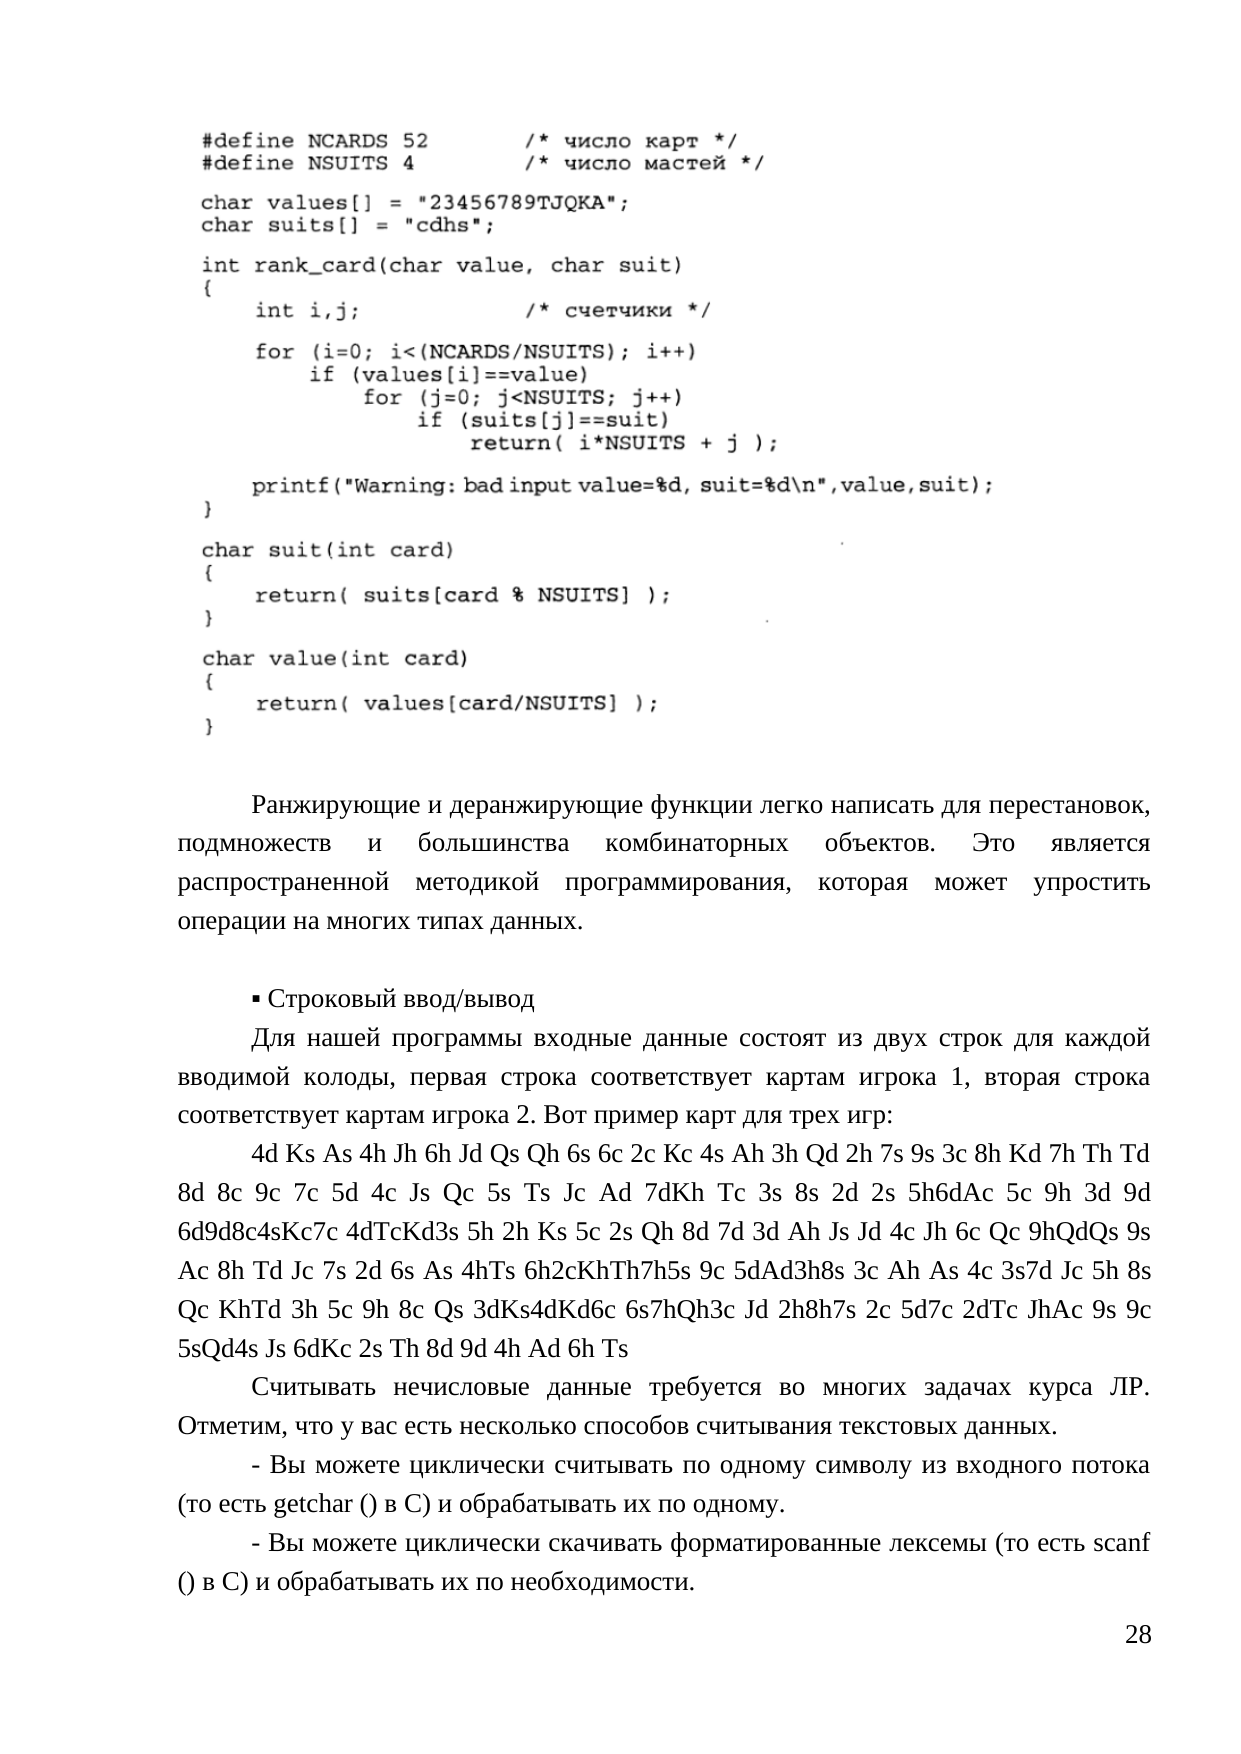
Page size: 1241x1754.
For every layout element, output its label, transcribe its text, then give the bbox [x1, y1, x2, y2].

text 4d Ks As 4h Jh 6h Jd Qs Qh 6s 6с 2с Кс 4s Ah 3h Qd 2h 7s 9s 3c 8h Kd 7h Th Td 8d 8c 9c 7c 5d 4c Js Qc 5s Ts Jc Ad 7dKh Tc 3s 8s 2d 2s 5h6dAc 5c 9h 3d 9d 6d9d8c4sKc7c 4dTcKd3s 5h 2h Ks 5c 2s Qh 8d 7d 3d Ah Js Jd 4c Jh 6c Qc 9hQdQs 9s Ac 8h Td Jc 7s 2d 6s As 4hTs 6h2cKhTh7h5s 9c 5dAd3h8s 3c Ah As 4c 3s7d Jc 5h 8s Qc KhTd 3h 5c 9h 8c Qs 3dKs4dKd6c 6s7hQh3c Jd 2h8h7s 2c 5d7c 2dTc JhAc 9s 9c 5sQd4s Js 6dKc 2s Th 8d 9d 4h Ad 6h Ts [177, 1137, 1152, 1363]
text Для нашей программы входные данные состоят из двух строк для каждой вводимой колоды, первая строка соответствует картам игрока 1, вторая строка соответствует картам игрока 2. Вот пример карт для трех игр: [177, 1021, 1152, 1130]
picture [177, 118, 1014, 742]
text - Вы можете циклически считывать по одному символу из входного потока (то есть getchar () в С) и обрабатывать их по одному. [177, 1448, 1152, 1518]
text Считывать нечисловые данные требуется во многих задачах курса ЛР. Отметим, что у вас есть несколько способов считывания текстовых данных. [177, 1371, 1152, 1441]
text - Вы можете циклически скачивать форматированные лексемы (то есть scanf () в С) и обрабатывать их по необходимости. [177, 1526, 1152, 1596]
text Ранжирующие и деранжирующие функции легко написать для перестановок, подмножеств и большинства комбинаторных объектов. Это является распространенной методикой программирования, которая может упростить операции на многих типах данных. [177, 788, 1152, 935]
text ▪ Строковый ввод/вывод [177, 982, 1152, 1013]
